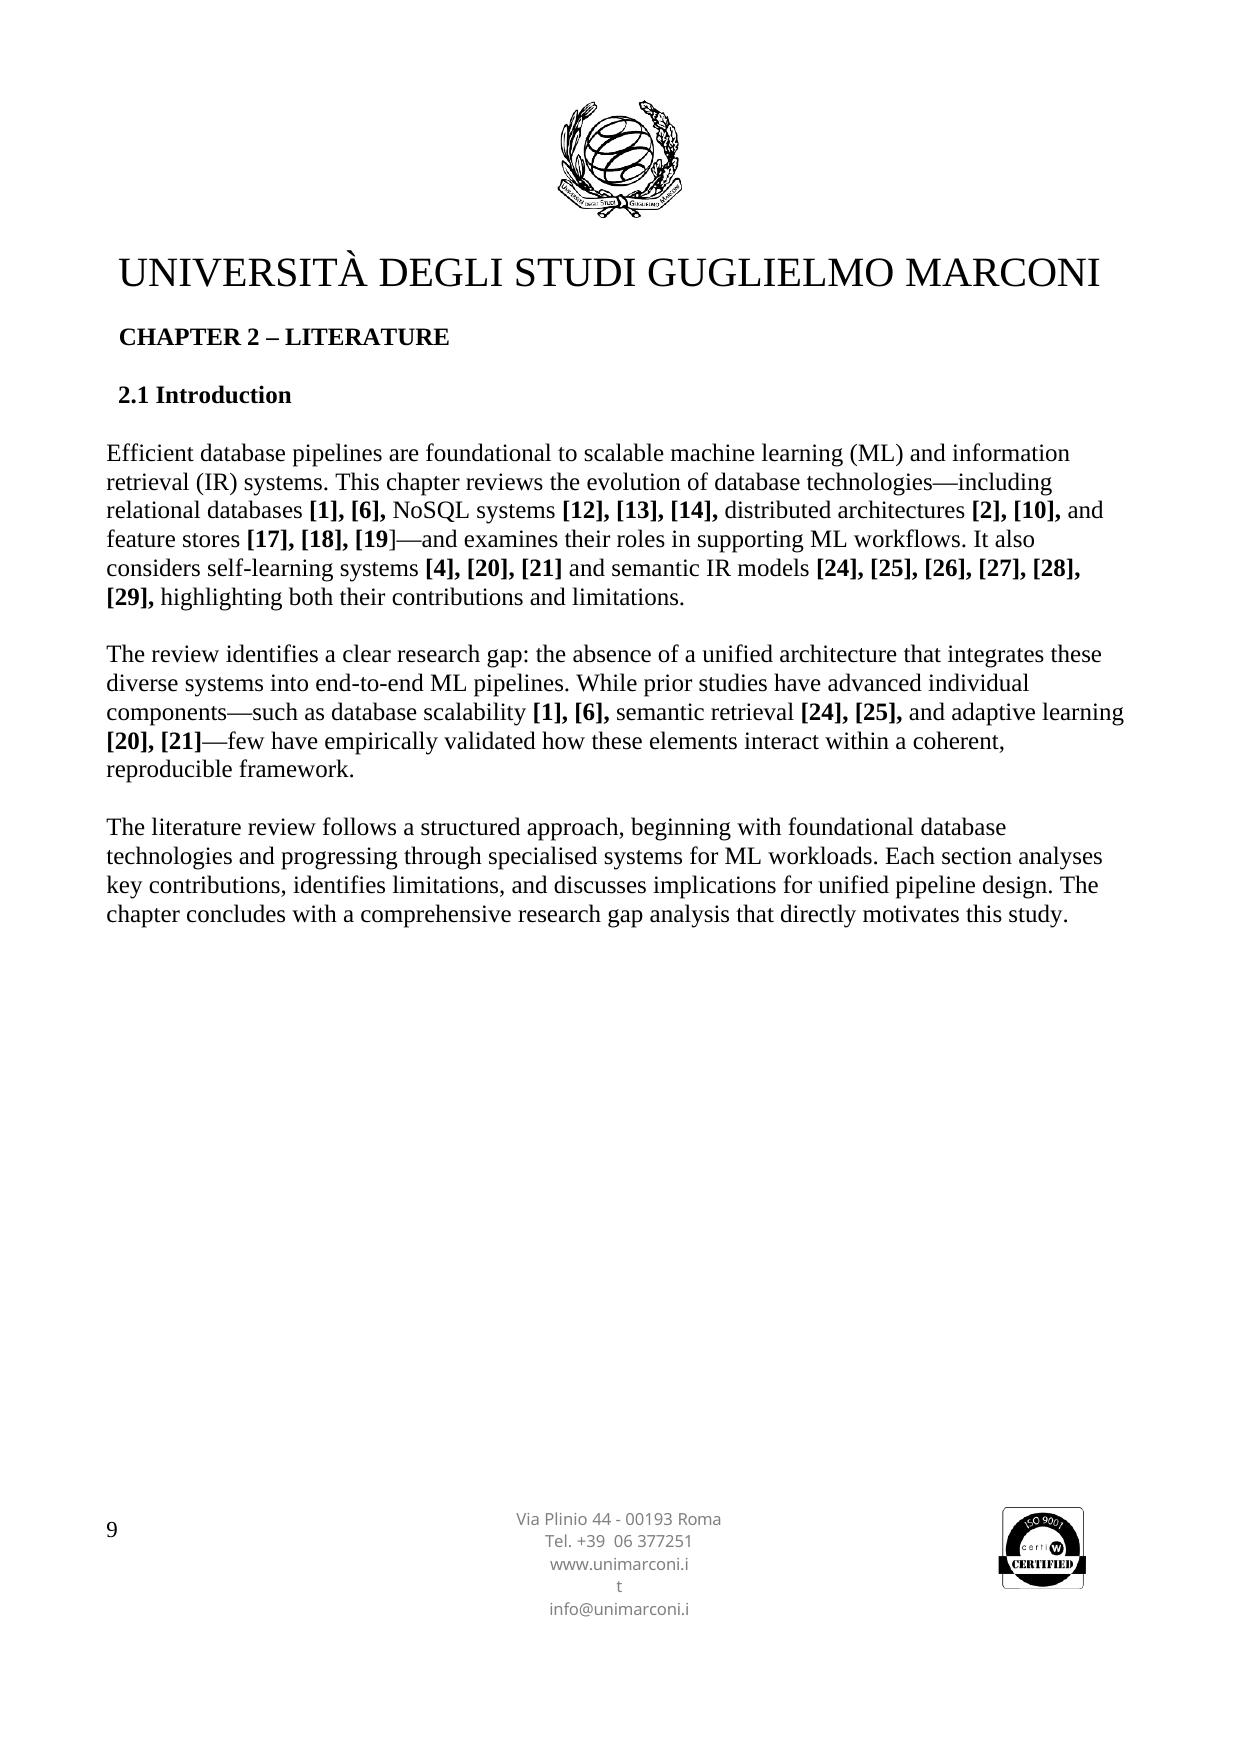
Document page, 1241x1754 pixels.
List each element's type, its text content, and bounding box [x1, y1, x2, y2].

text Efficient database pipelines are foundational to scalable machine learning (ML) and information retrieval (IR) systems. This chapter reviews the evolution of database technologies—including relational databases [1], [6], NoSQL systems [12], [13], [14], distributed architectures [2], [10], and feature stores [17], [18], [19]—and examines their roles in supporting ML workflows. It also considers self-learning systems [4], [20], [21] and semantic IR models [24], [25], [26], [27], [28], [29], highlighting both their contributions and limitations. [106, 438, 1134, 610]
picture [998, 1507, 1086, 1589]
text The literature review follows a structured approach, beginning with foundational database technologies and progressing through specialised systems for ML workloads. Each section analyses key contributions, identifies limitations, and discusses implications for unified pipeline design. The chapter concludes with a comprehensive research gap analysis that directly motivates this study. [106, 812, 1134, 927]
subtitle 2.1 Introduction [118, 380, 1134, 409]
text The review identifies a clear research gap: the absence of a unified architecture that integrates these diverse systems into end-to-end ML pipelines. While prior studies have advanced individual components—such as database scalability [1], [6], semantic retrieval [24], [25], and adaptive learning [20], [21]—few have empirically validated how these elements interact within a coherent, reproducible framework. [106, 639, 1134, 783]
picture [557, 100, 682, 218]
subtitle CHAPTER 2 – LITERATURE [106, 322, 1134, 351]
